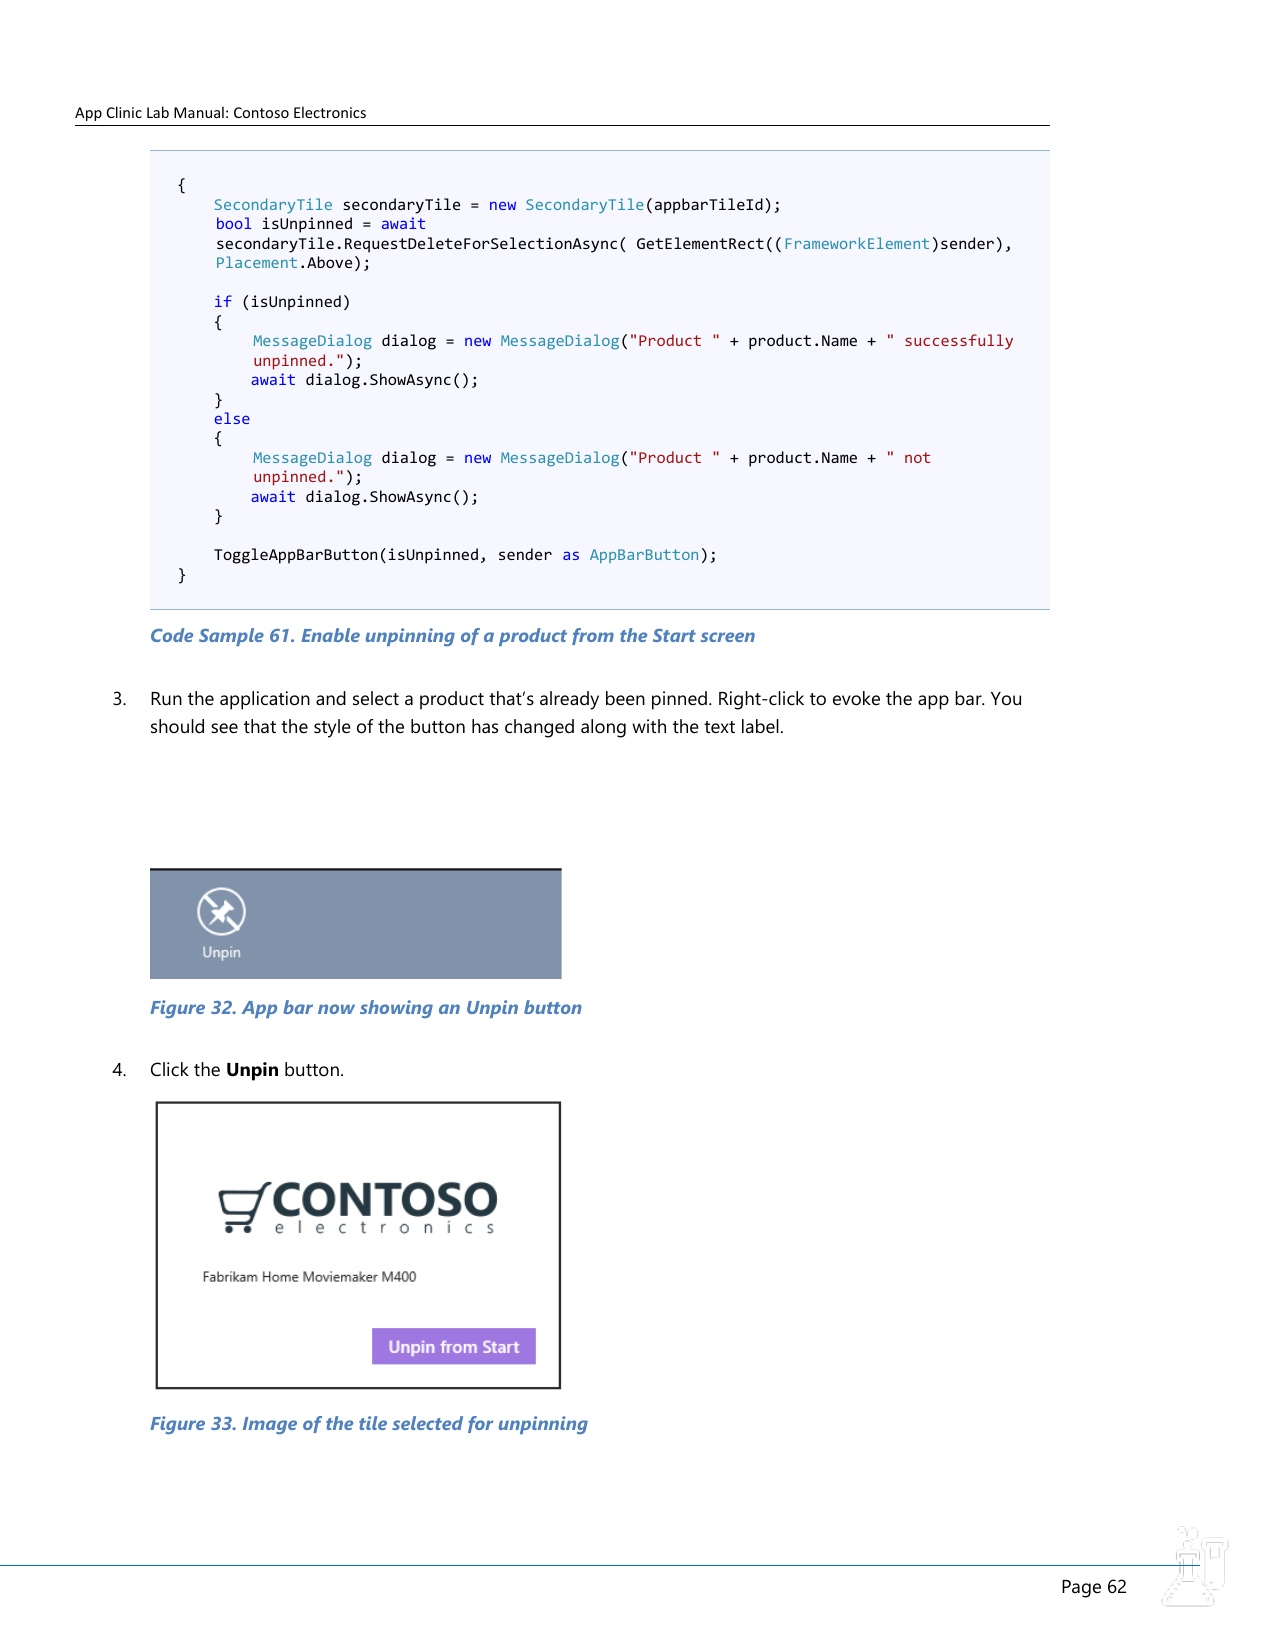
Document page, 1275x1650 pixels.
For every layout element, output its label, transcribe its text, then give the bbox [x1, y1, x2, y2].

text Figure 33. Image of the tile selected for unpinning [75, 1411, 1050, 1435]
text Code Sample 61. Enable unpinning of a product from the Start screen [75, 623, 1050, 647]
text Figure 32. App bar now showing an Unpin button [75, 994, 1050, 1019]
list Click the Unpin button. [112, 1057, 1050, 1082]
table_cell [150, 151, 1050, 609]
picture [150, 754, 562, 979]
list Run the application and select a product that’s already been pinned. Right-click to evoke the app bar. You should see that the style of the button has changed along with the text label. [112, 685, 1050, 738]
picture [150, 1097, 568, 1395]
